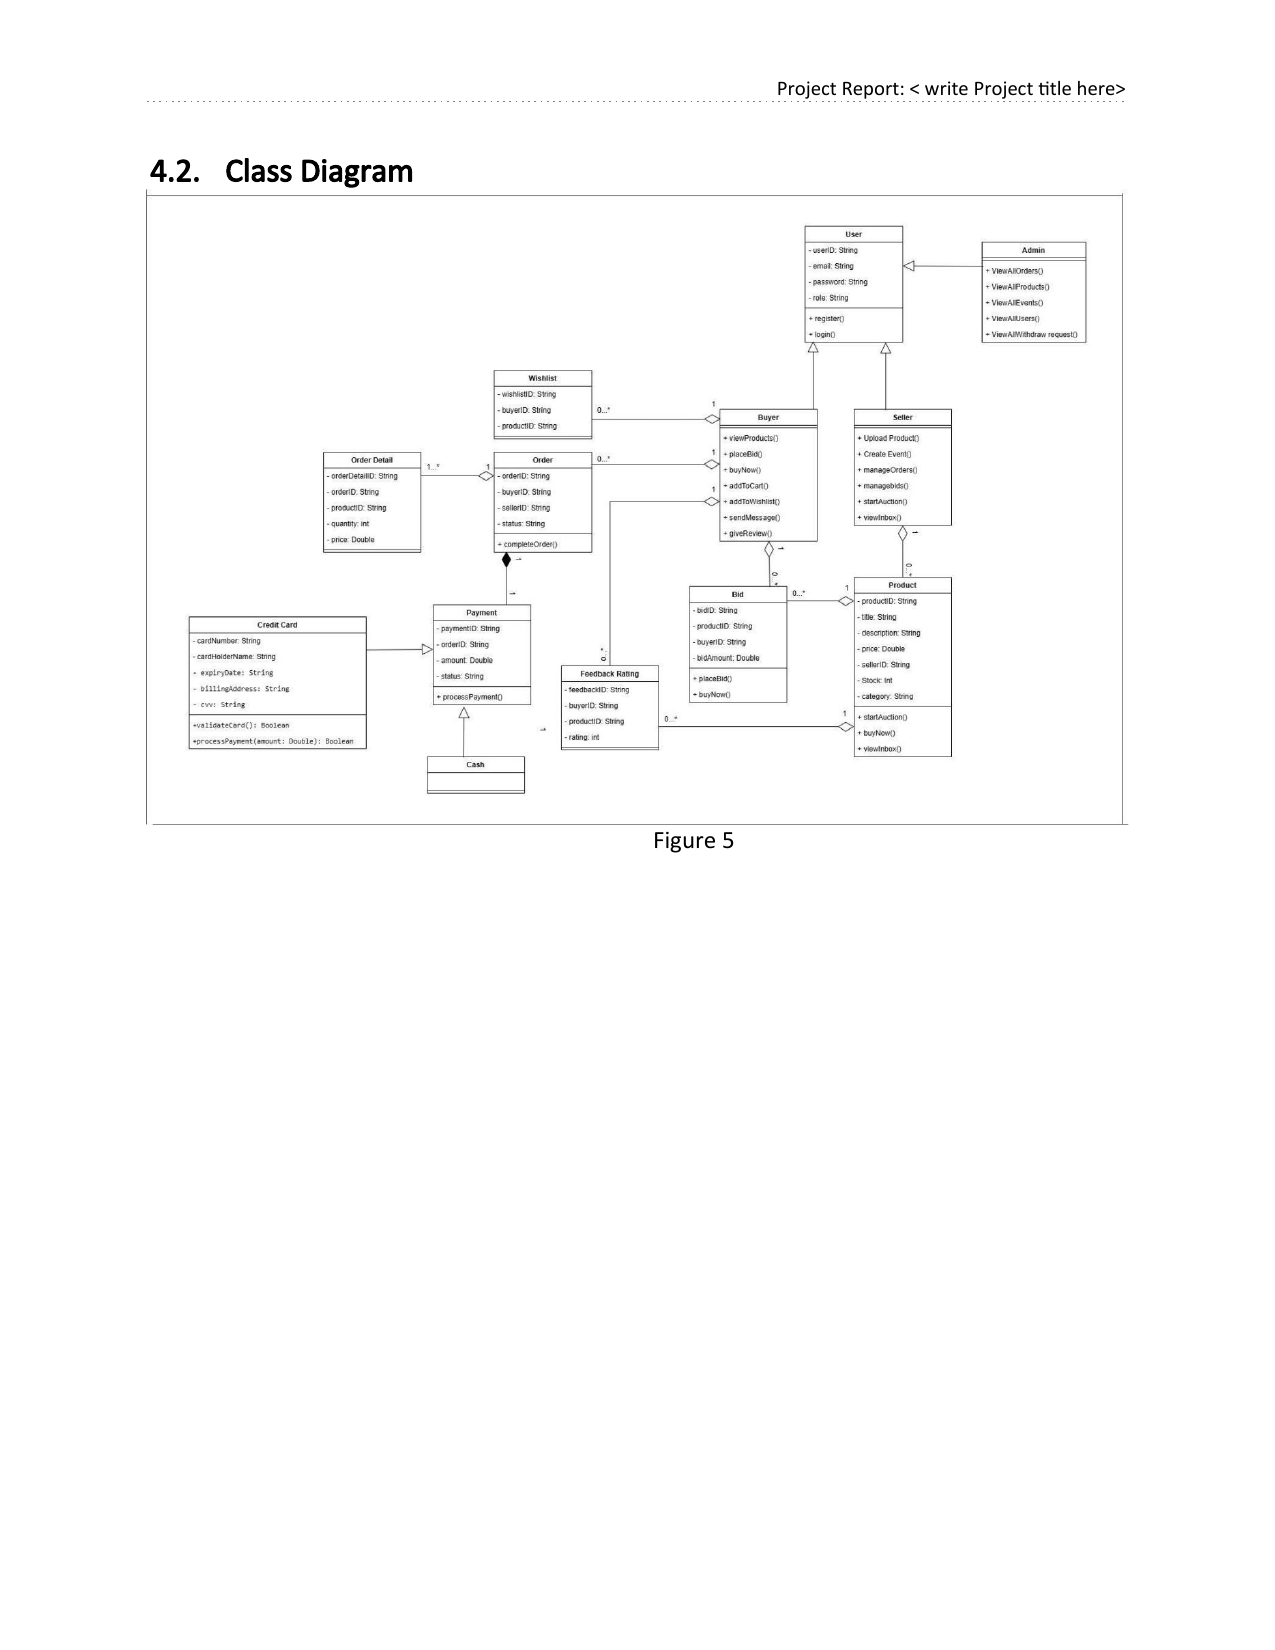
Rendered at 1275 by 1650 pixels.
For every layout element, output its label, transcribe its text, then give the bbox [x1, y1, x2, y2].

picture [146, 189, 1129, 825]
text Figure 5 [150, 824, 1237, 855]
subtitle Class Diagram [150, 149, 1237, 189]
